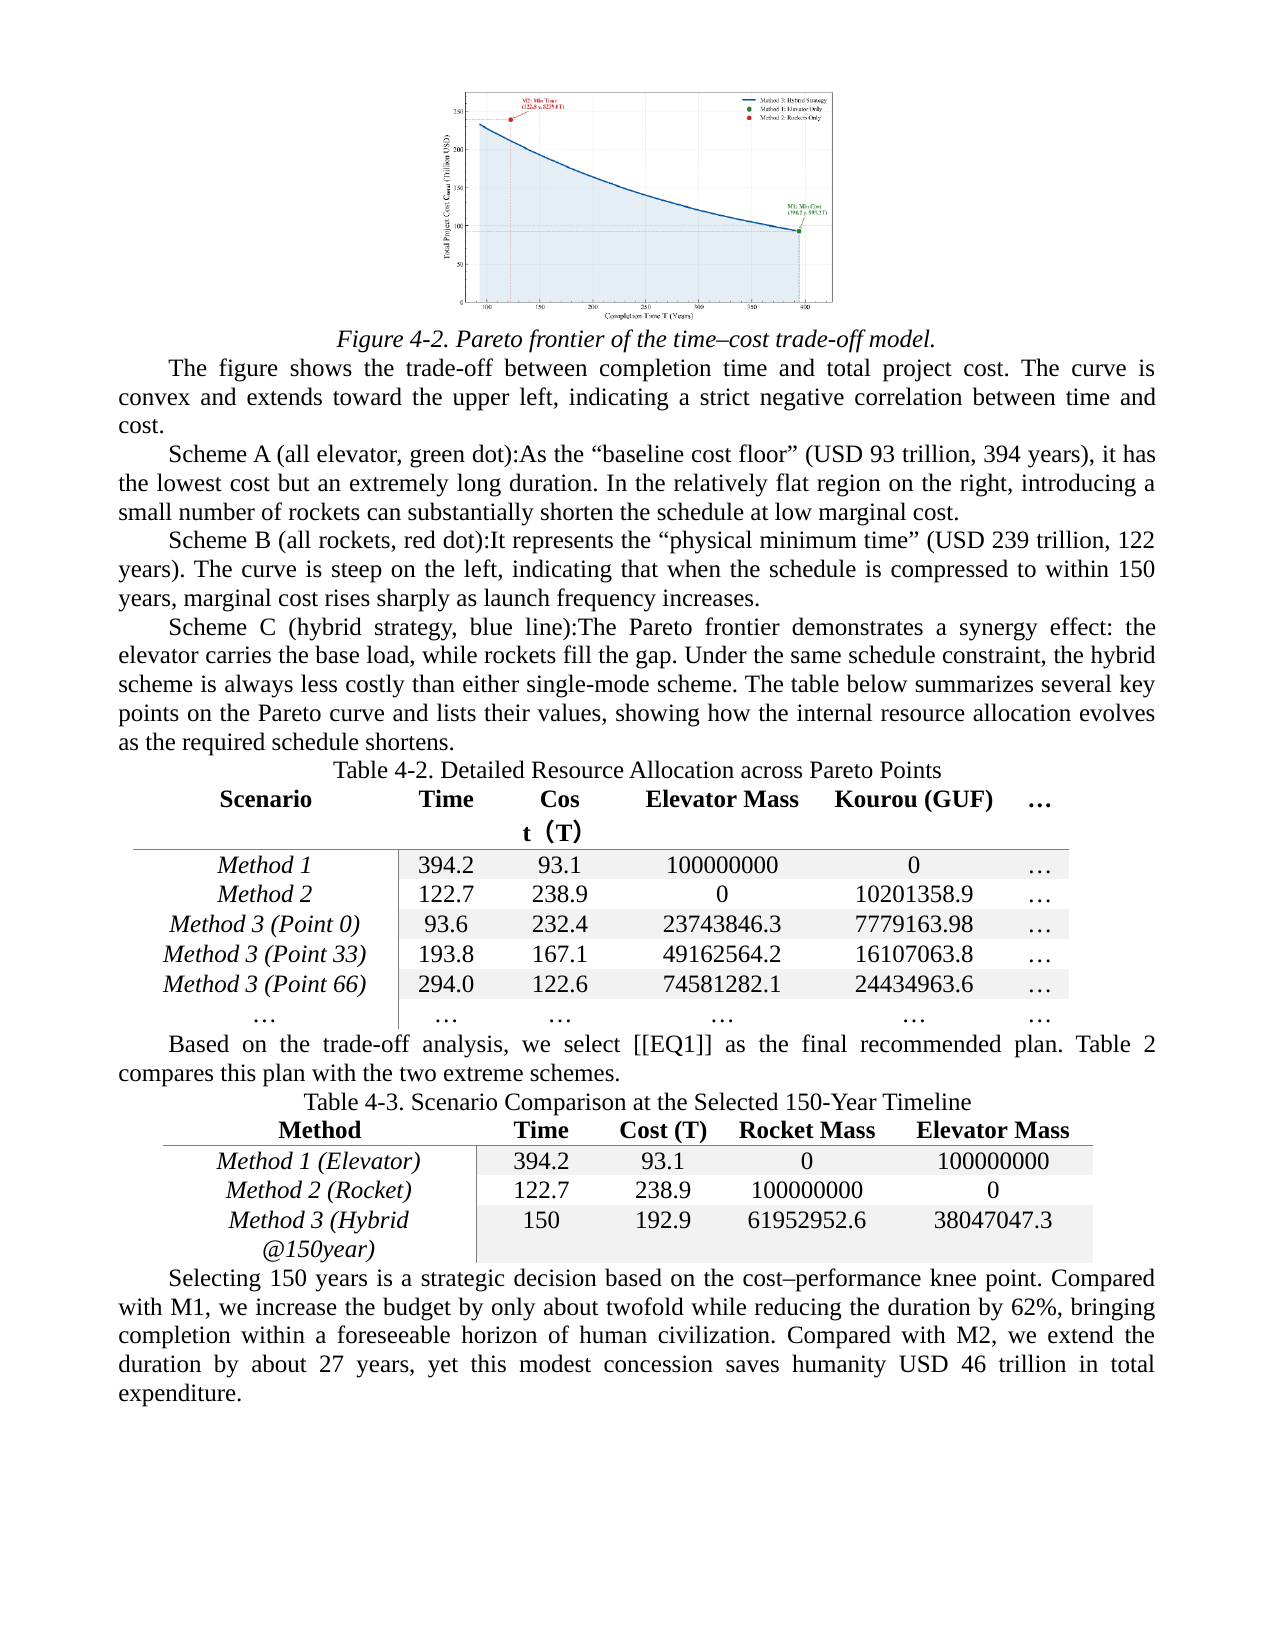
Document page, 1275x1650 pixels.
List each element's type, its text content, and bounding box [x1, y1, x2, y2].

table_cell 232.4 [493, 909, 626, 939]
table_cell 394.2 [477, 1146, 605, 1175]
text Figure 4-2. Pareto frontier of the time–cost trade-off model. [118, 324, 1157, 353]
table_cell 49162564.2 [626, 939, 818, 969]
table_cell Method 1 (Elevator) [163, 1146, 476, 1175]
table_cell 167.1 [493, 939, 626, 969]
table_cell 100000000 [626, 850, 818, 879]
table_cell … [626, 999, 818, 1029]
table_cell … [1010, 999, 1069, 1029]
table_cell … [1010, 969, 1069, 999]
table_cell 61952952.6 [721, 1205, 893, 1263]
text Selecting 150 years is a strategic decision based on the cost–performance knee point. Compared with M1, we increase the budget by only about twofold while reducing the duration by 62%, bringing completion within a foreseeable horizon of human civilization. Compared with M2, we extend the duration by about 27 years, yet this modest concession saves humanity USD 46 trillion in total expenditure. [118, 1263, 1157, 1407]
table_cell 24434963.6 [818, 969, 1010, 999]
table_cell Method 2 (Rocket) [163, 1175, 476, 1205]
table_cell 93.6 [399, 909, 493, 939]
table_cell 238.9 [493, 879, 626, 909]
table_cell … [133, 999, 398, 1029]
table_header Scenario [133, 784, 399, 849]
text Scheme A (all elevator, green dot):As the “baseline cost floor” (USD 93 trillion, 394 years), it has the lowest cost but an extremely long duration. In the relatively flat region on the right, introducing a small number of rockets can substantially shorten the schedule at low marginal cost. [118, 439, 1157, 525]
text The figure shows the trade-off between completion time and total project cost. The curve is convex and extends toward the upper left, indicating a strict negative correlation between time and cost. [118, 353, 1157, 439]
table_cell 100000000 [721, 1175, 893, 1205]
table_header Time [477, 1115, 605, 1145]
table_cell Method 3 (Point 66) [133, 969, 398, 999]
table_header Elevator Mass [626, 784, 818, 849]
text Based on the trade-off analysis, we select [[EQ1]] as the final recommended plan. Table 2 compares this plan with the two extreme schemes. [118, 1029, 1157, 1087]
table_cell Method 2 [133, 879, 398, 909]
table_header Rocket Mass [721, 1115, 893, 1145]
table_cell Method 3 (Point 0) [133, 909, 398, 939]
table_cell Method 1 [133, 850, 398, 879]
table_cell 150 [477, 1205, 605, 1263]
text Scheme B (all rockets, red dot):It represents the “physical minimum time” (USD 239 trillion, 122 years). The curve is steep on the left, indicating that when the schedule is compressed to within 150 years, marginal cost rises sharply as launch frequency increases. [118, 525, 1157, 612]
table_header Cost (T) [605, 1115, 721, 1145]
table_cell 100000000 [893, 1146, 1093, 1175]
table_header Method [163, 1115, 477, 1145]
table_cell 23743846.3 [626, 909, 818, 939]
table_header … [1010, 784, 1069, 849]
table_cell … [493, 999, 626, 1029]
table_cell 0 [893, 1175, 1093, 1205]
table_cell Method 3 (Point 33) [133, 939, 398, 969]
table_cell 193.8 [399, 939, 493, 969]
table_cell 38047047.3 [893, 1205, 1093, 1263]
table_cell … [1010, 939, 1069, 969]
table_cell 122.6 [493, 969, 626, 999]
table_cell … [818, 999, 1010, 1029]
table_cell 93.1 [493, 850, 626, 879]
table_header Kourou (GUF) [818, 784, 1010, 849]
table_cell … [1010, 879, 1069, 909]
table_cell 122.7 [399, 879, 493, 909]
table_cell … [1010, 850, 1069, 879]
table_header Elevator Mass [893, 1115, 1093, 1145]
table_cell 294.0 [399, 969, 493, 999]
text Scheme C (hybrid strategy, blue line):The Pareto frontier demonstrates a synergy effect: the elevator carries the base load, while rockets fill the gap. Under the same schedule constraint, the hybrid scheme is always less costly than either single-mode scheme. The table below summarizes several key points on the Pareto curve and lists their values, showing how the internal resource allocation evolves as the required schedule shortens. [118, 612, 1157, 755]
table_cell … [1010, 909, 1069, 939]
table_cell 394.2 [399, 850, 493, 879]
table_header Time [399, 784, 493, 849]
table_cell 16107063.8 [818, 939, 1010, 969]
table_cell 74581282.1 [626, 969, 818, 999]
table_cell 122.7 [477, 1175, 605, 1205]
table_cell 0 [818, 850, 1010, 879]
table_cell 7779163.98 [818, 909, 1010, 939]
picture [439, 88, 836, 324]
table_cell Method 3 (Hybrid @150year) [163, 1205, 476, 1263]
table_cell 0 [626, 879, 818, 909]
table_cell 192.9 [605, 1205, 721, 1263]
table_cell 238.9 [605, 1175, 721, 1205]
table_cell 0 [721, 1146, 893, 1175]
text Table 4-3. Scenario Comparison at the Selected 150-Year Timeline [118, 1087, 1157, 1115]
table_cell 93.1 [605, 1146, 721, 1175]
table_cell 10201358.9 [818, 879, 1010, 909]
table_cell … [399, 999, 493, 1029]
table_header Cost（T） [493, 784, 626, 849]
text Table 4-2. Detailed Resource Allocation across Pareto Points [118, 755, 1157, 784]
